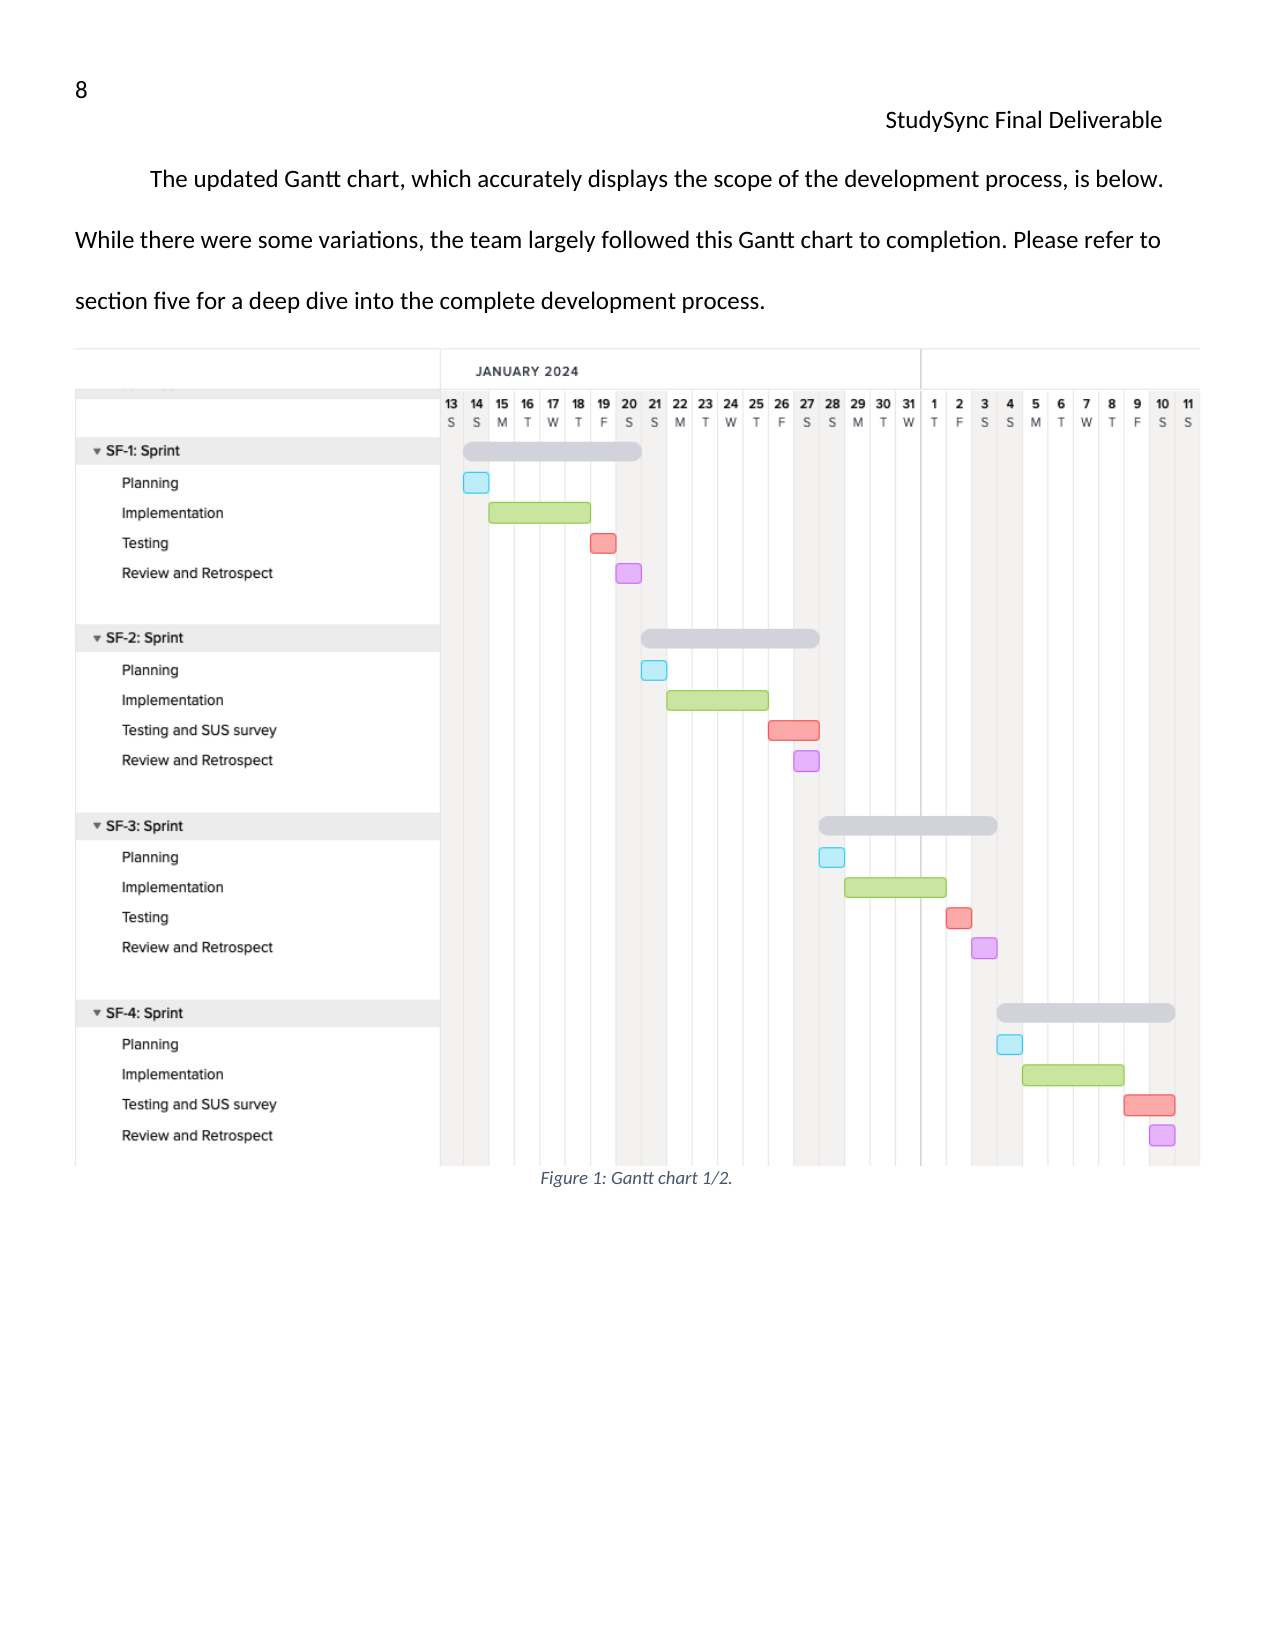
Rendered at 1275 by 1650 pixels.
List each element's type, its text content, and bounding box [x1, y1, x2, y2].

text The updated Gantt chart, which accurately displays the scope of the development process, is below. While there were some variations, the team largely followed this Gantt chart to completion. Please refer to section five for a deep dive into the complete development process. [75, 163, 1200, 316]
picture [75, 346, 1200, 1166]
text Figure 1: Gantt chart 1/2. [75, 1166, 1200, 1189]
